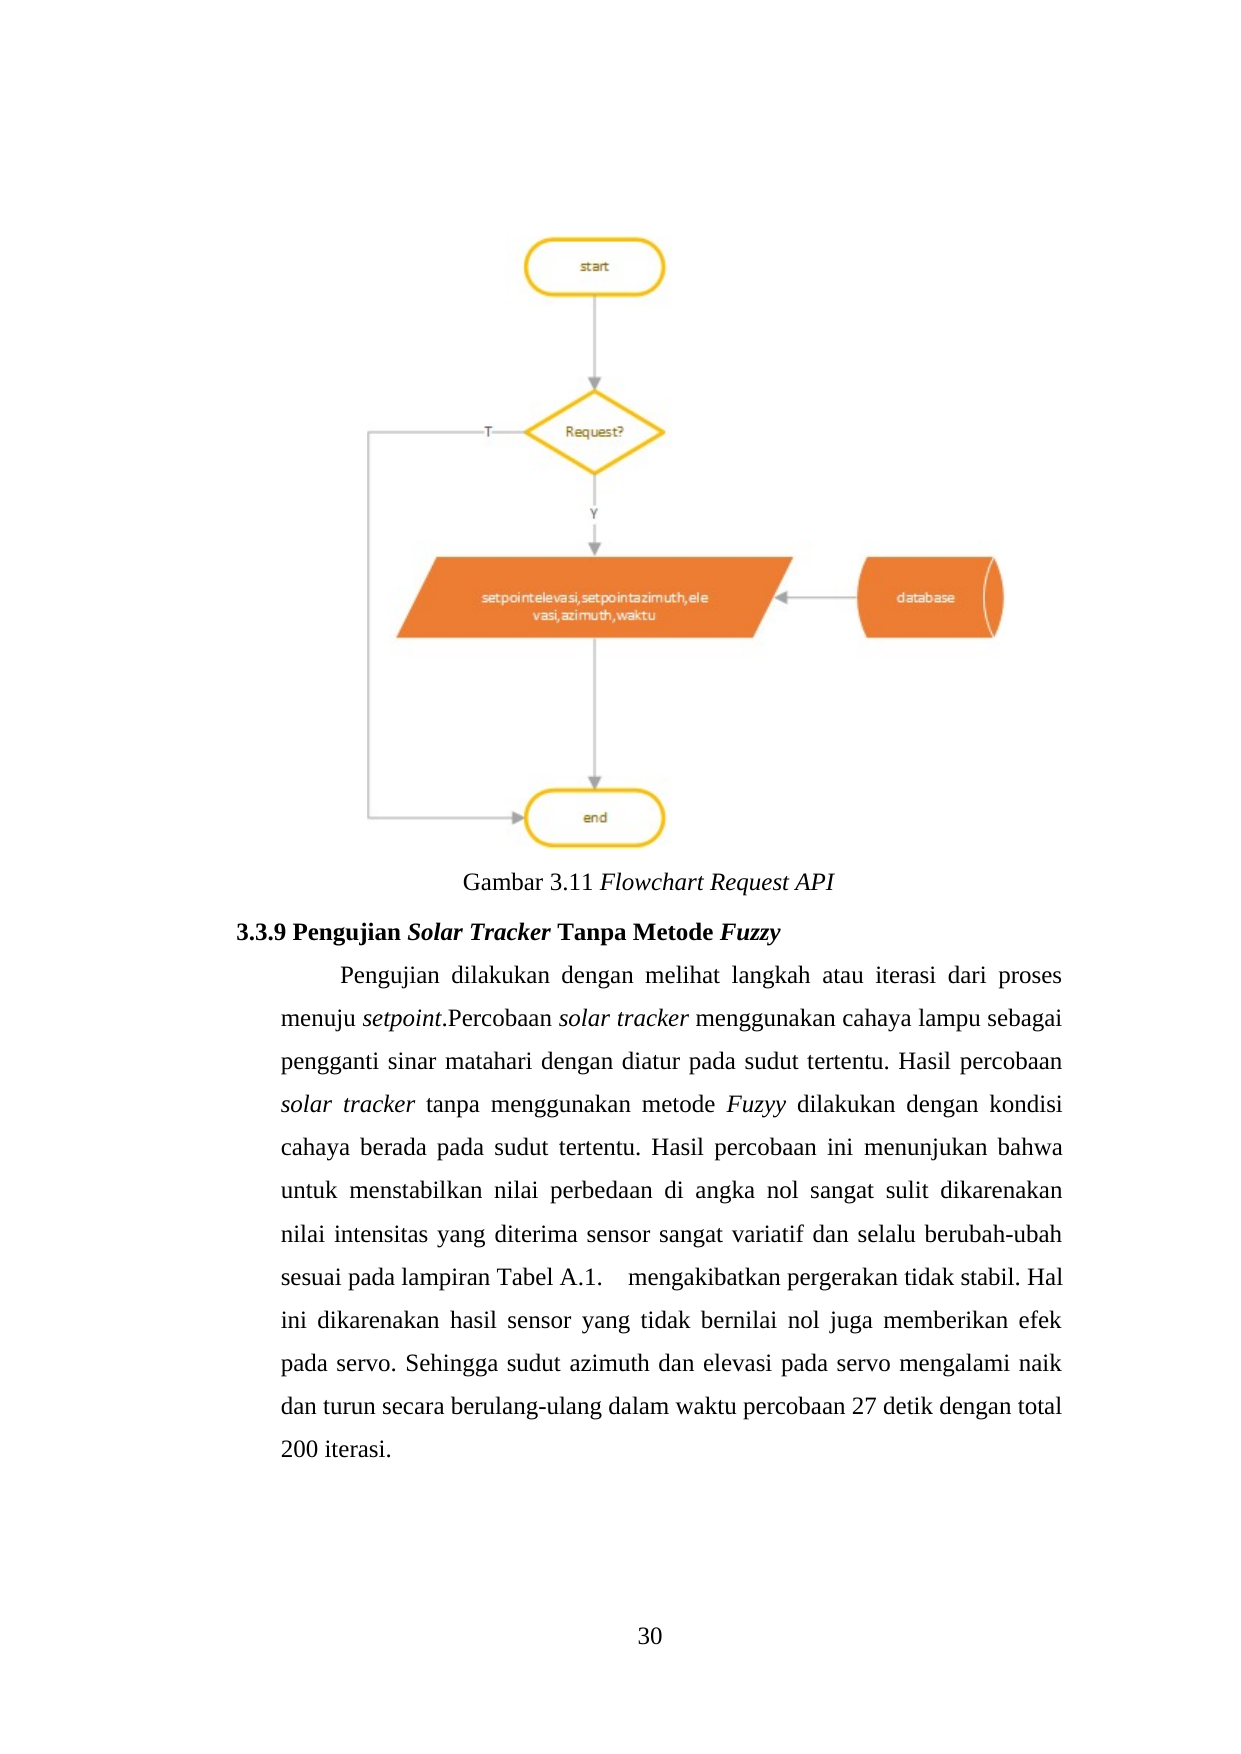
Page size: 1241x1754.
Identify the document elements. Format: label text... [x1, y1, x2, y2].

text Gambar 3.10 Flowchart Request API [236, 867, 1063, 896]
subtitle Pengujian Solar Tracker Tanpa Metode Fuzzy [236, 917, 1063, 946]
text Pengujian dilakukan dengan melihat langkah atau iterasi dari proses menuju setpoint.Percobaan solar tracker menggunakan cahaya lampu sebagai pengganti sinar matahari dengan diatur pada sudut tertentu. Hasil percobaan solar tracker tanpa menggunakan metode Fuzyy dilakukan dengan kondisi cahaya berada pada sudut tertentu. Hasil percobaan ini menunjukan bahwa untuk menstabilkan nilai perbedaan di angka nol sangat sulit dikarenakan nilai intensitas yang diterima sensor sangat variatif dan selalu berubah-ubah sesuai pada lampiran Tabel A.1. mengakibatkan pergerakan tidak stabil. Hal ini dikarenakan hasil sensor yang tidak bernilai nol juga memberikan efek pada servo. Sehingga sudut azimuth dan elevasi pada servo mengalami naik dan turun secara berulang-ulang dalam waktu percobaan 27 detik dengan total 200 iterasi. [281, 960, 1063, 1463]
picture [366, 236, 1007, 849]
